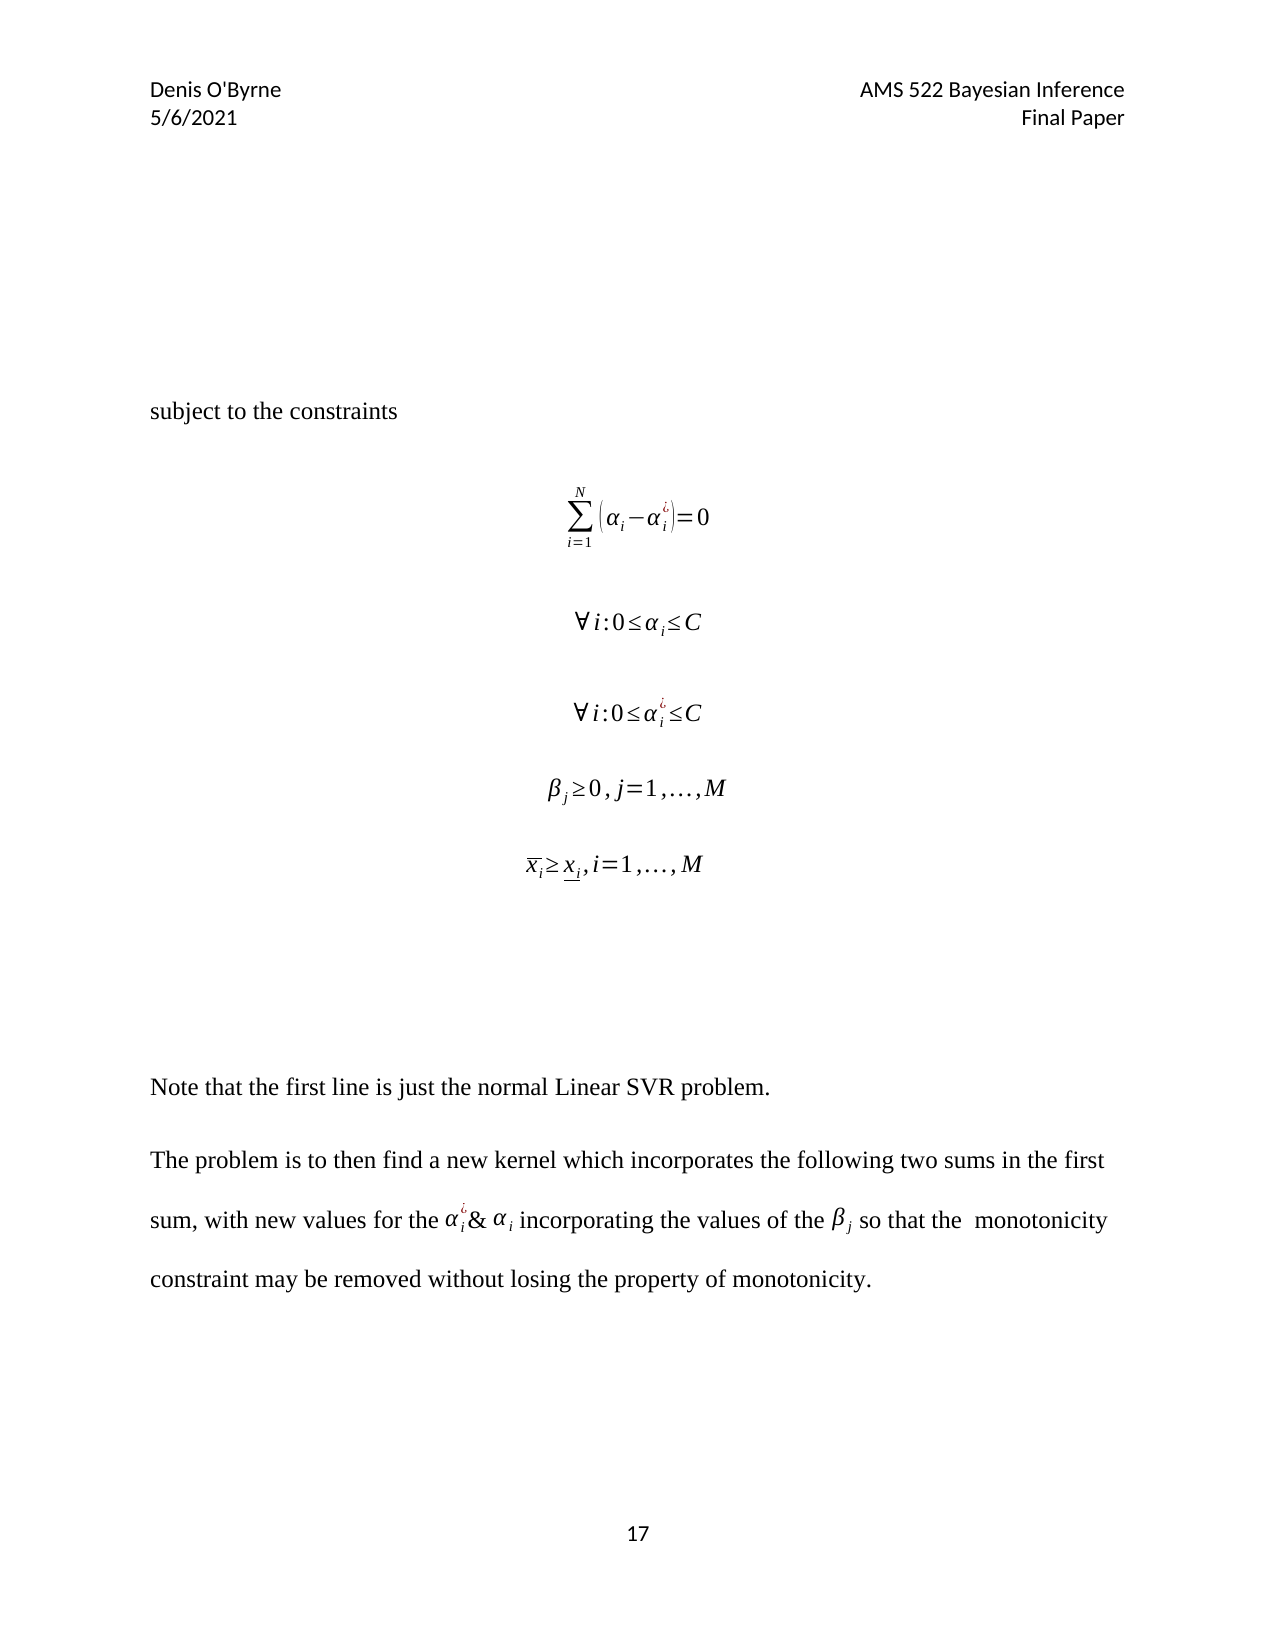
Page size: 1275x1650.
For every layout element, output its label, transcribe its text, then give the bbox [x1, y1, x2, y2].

text Note that the first line is just the normal Linear SVR problem. [150, 1072, 1125, 1101]
text subject to the constraints [150, 396, 1125, 425]
text The problem is to then find a new kernel which incorporates the following two sums in the first sum, with new values for the & incorporating the values of the so that the monotonicity constraint may be removed without losing the property of monotonicity. [150, 1146, 1125, 1293]
